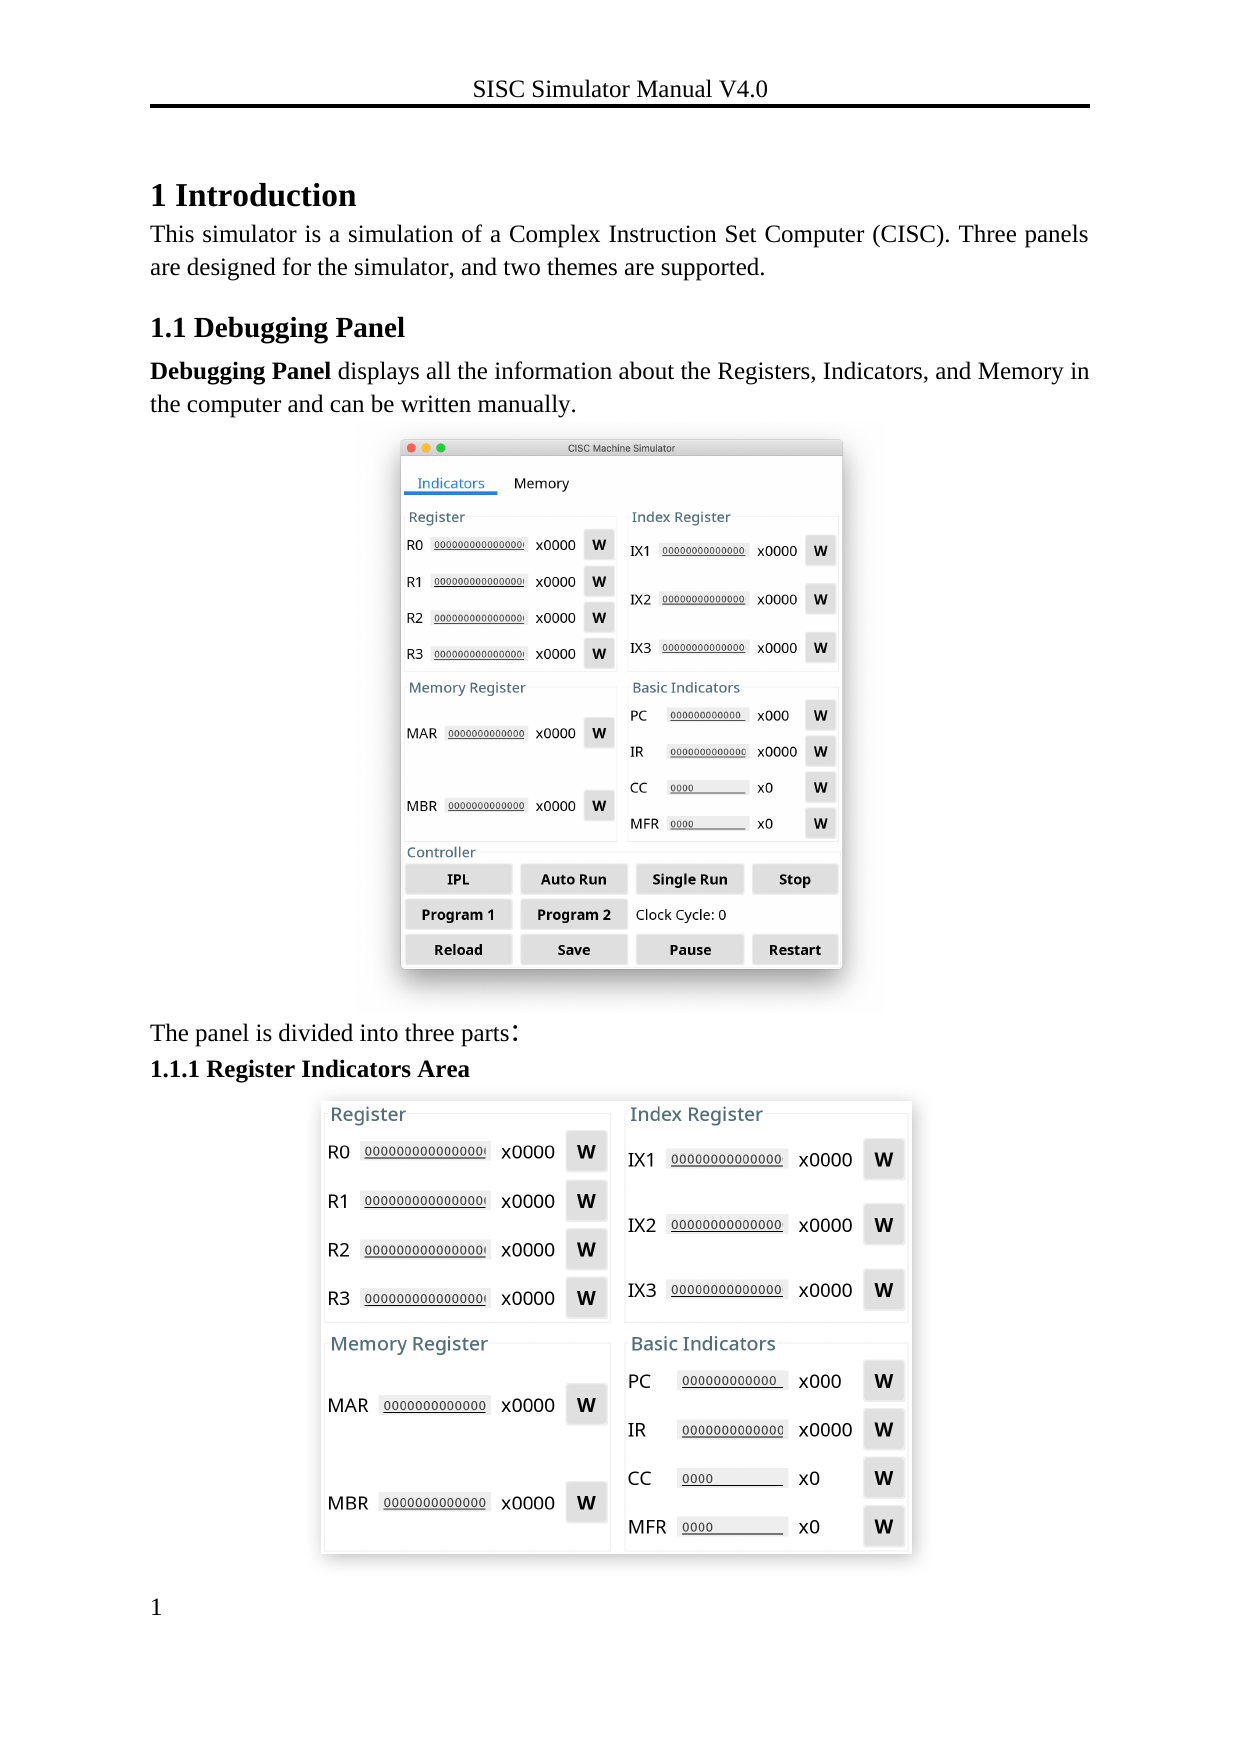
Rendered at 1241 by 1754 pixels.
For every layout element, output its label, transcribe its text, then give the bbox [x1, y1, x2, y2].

text This simulator is a simulation of a Complex Instruction Set Computer (CISC). Three panels are designed for the simulator, and two themes are supported. [150, 219, 1090, 281]
subtitle 1.1.1 Register Indicators Area [150, 1054, 1090, 1083]
text Debugging Panel displays all the information about the Registers, Indicators, and Memory in the computer and can be written manually. [150, 356, 1090, 418]
picture [356, 422, 885, 1013]
subtitle 1.1 Debugging Panel [150, 310, 1090, 344]
picture [321, 1101, 912, 1554]
text The panel is divided into three parts： [150, 1013, 1090, 1049]
subtitle 1 Introduction [150, 175, 1090, 213]
